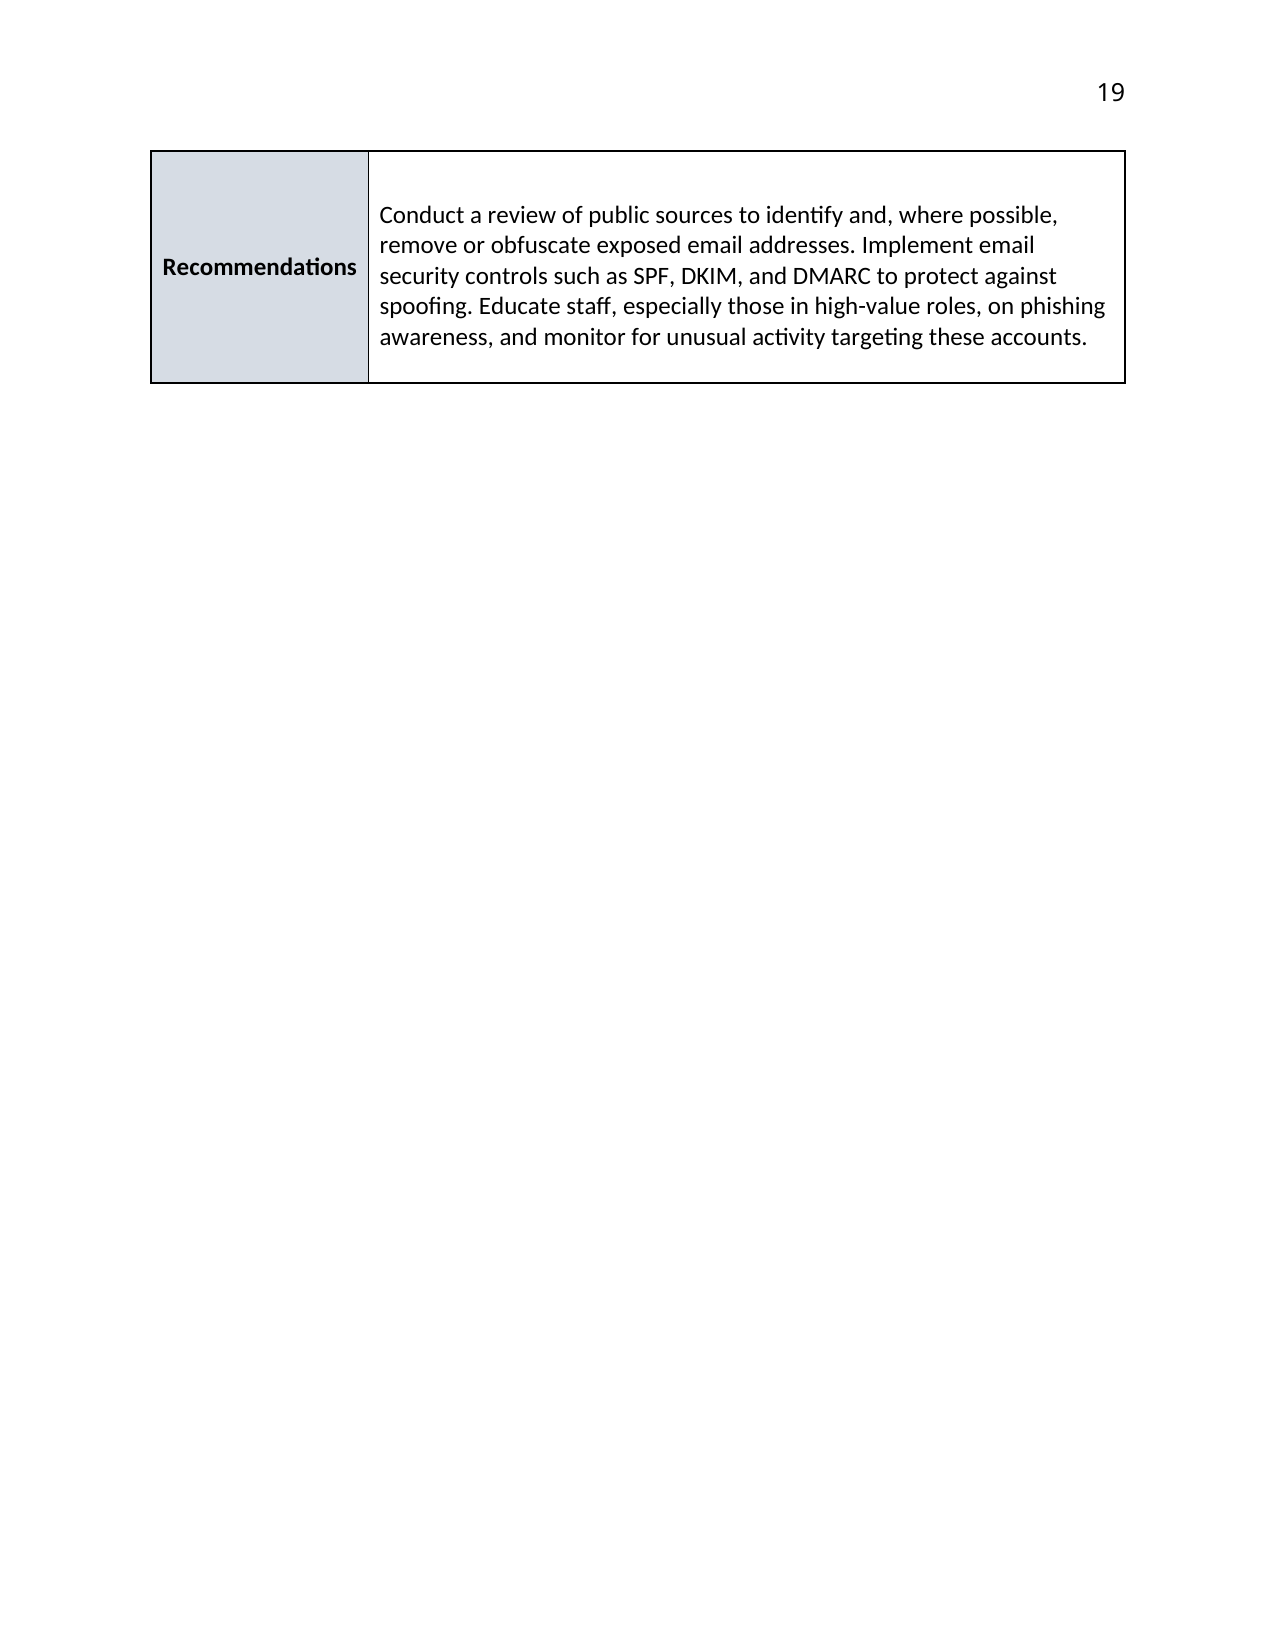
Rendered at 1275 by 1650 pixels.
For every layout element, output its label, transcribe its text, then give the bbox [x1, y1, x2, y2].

table_cell Recommendations [152, 152, 368, 382]
table_cell Conduct a review of public sources to identify and, where possible, remove or obfuscate exposed email addresses. Implement email security controls such as SPF, DKIM, and DMARC to protect against spoofing. Educate staff, especially those in high-value roles, on phishing awareness, and monitor for unusual activity targeting these accounts. [369, 152, 1124, 382]
